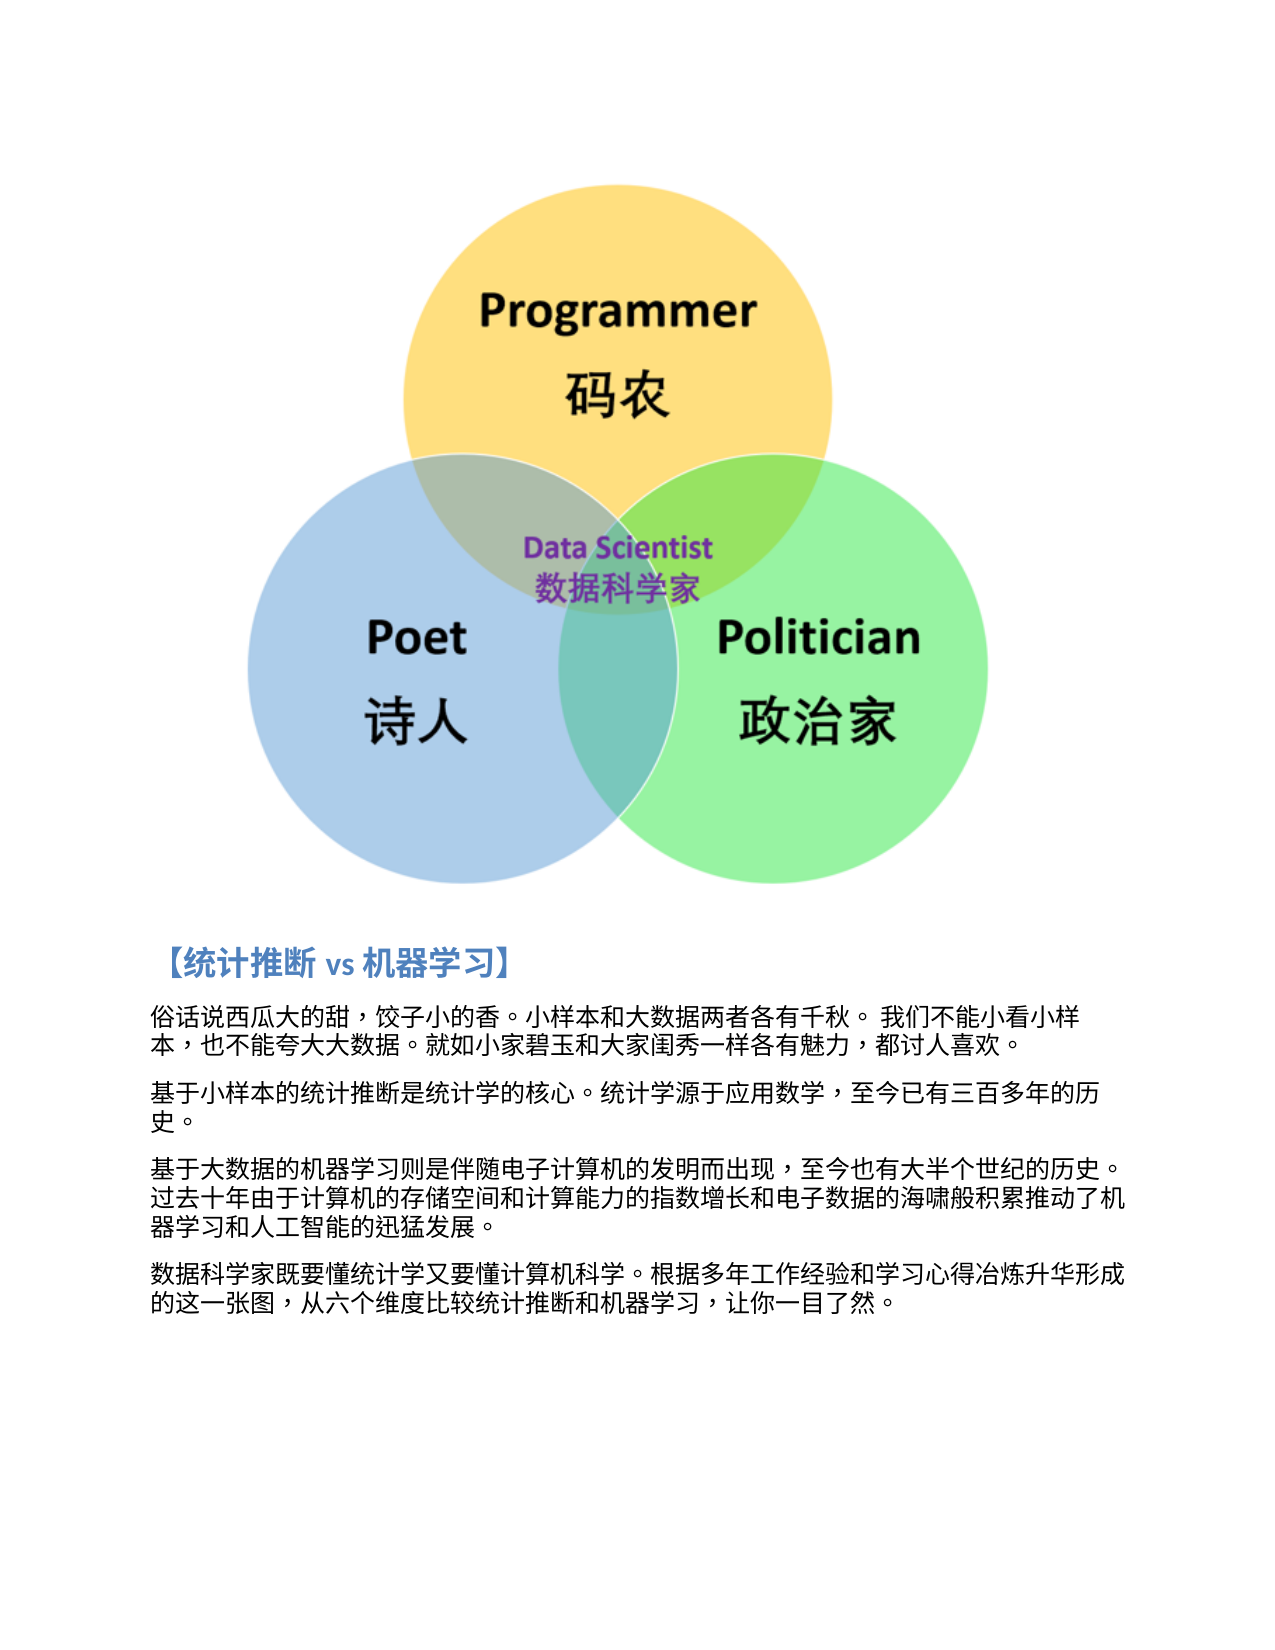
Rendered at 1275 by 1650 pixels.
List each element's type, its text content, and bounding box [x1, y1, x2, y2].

picture [168, 150, 1044, 919]
text 基于小样本的统计推断是统计学的核心。统计学源于应用数学，至今已有三百多年的历史。 [150, 1080, 1125, 1137]
text 俗话说西瓜大的甜，饺子小的香。小样本和大数据两者各有千秋。 我们不能小看小样本，也不能夸大大数据。就如小家碧玉和大家闺秀一样各有魅力，都讨人喜欢。 [150, 1003, 1125, 1061]
text 数据科学家既要懂统计学又要懂计算机科学。根据多年工作经验和学习心得冶炼升华形成的这一张图，从六个维度比较统计推断和机器学习，让你一目了然。 [150, 1261, 1125, 1318]
subtitle 【统计推断 vs 机器学习】 [150, 939, 1125, 985]
text 基于大数据的机器学习则是伴随电子计算机的发明而出现，至今也有大半个世纪的历史。 过去十年由于计算机的存储空间和计算能力的指数增长和电子数据的海啸般积累推动了机器学习和人工智能的迅猛发展。 [150, 1156, 1125, 1242]
